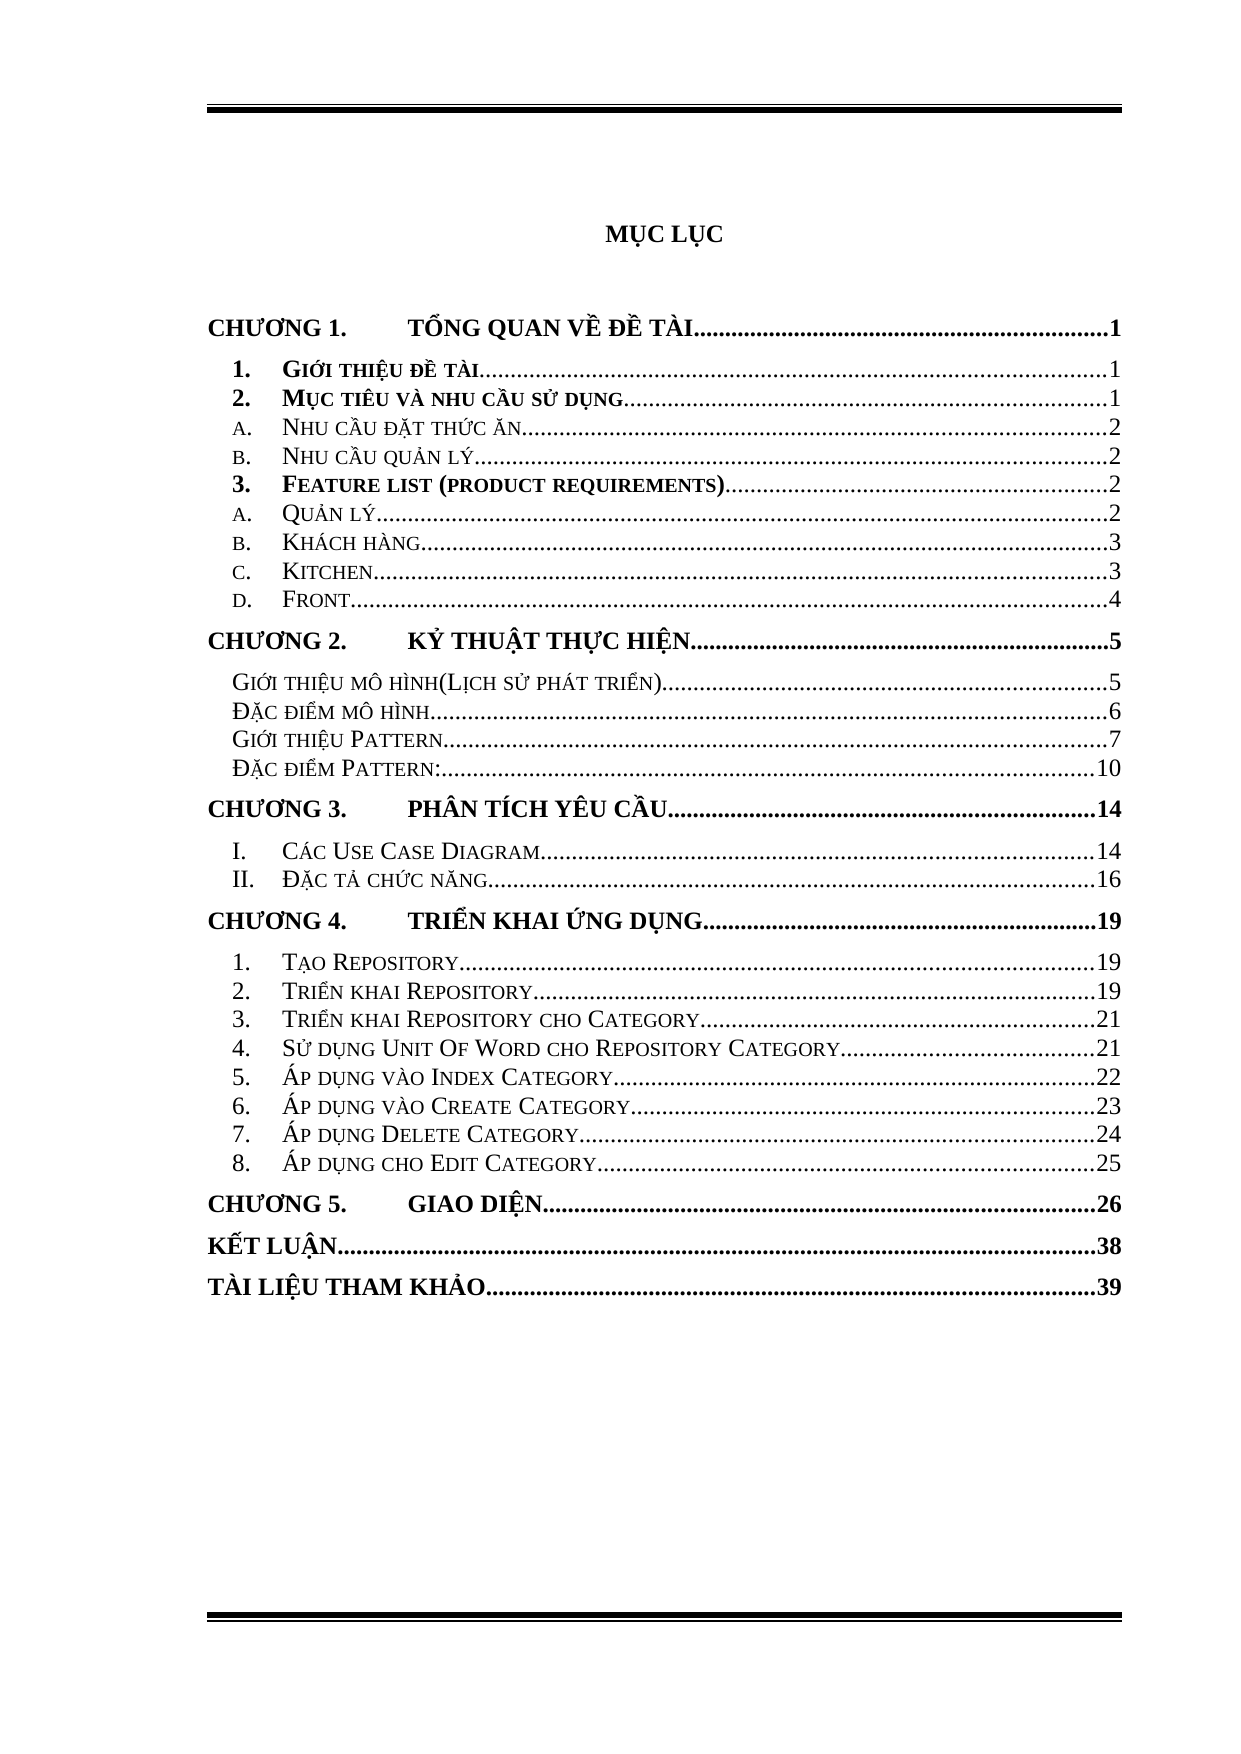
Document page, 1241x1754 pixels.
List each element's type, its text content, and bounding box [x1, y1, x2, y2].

text MỤC LỤC [207, 219, 1122, 248]
